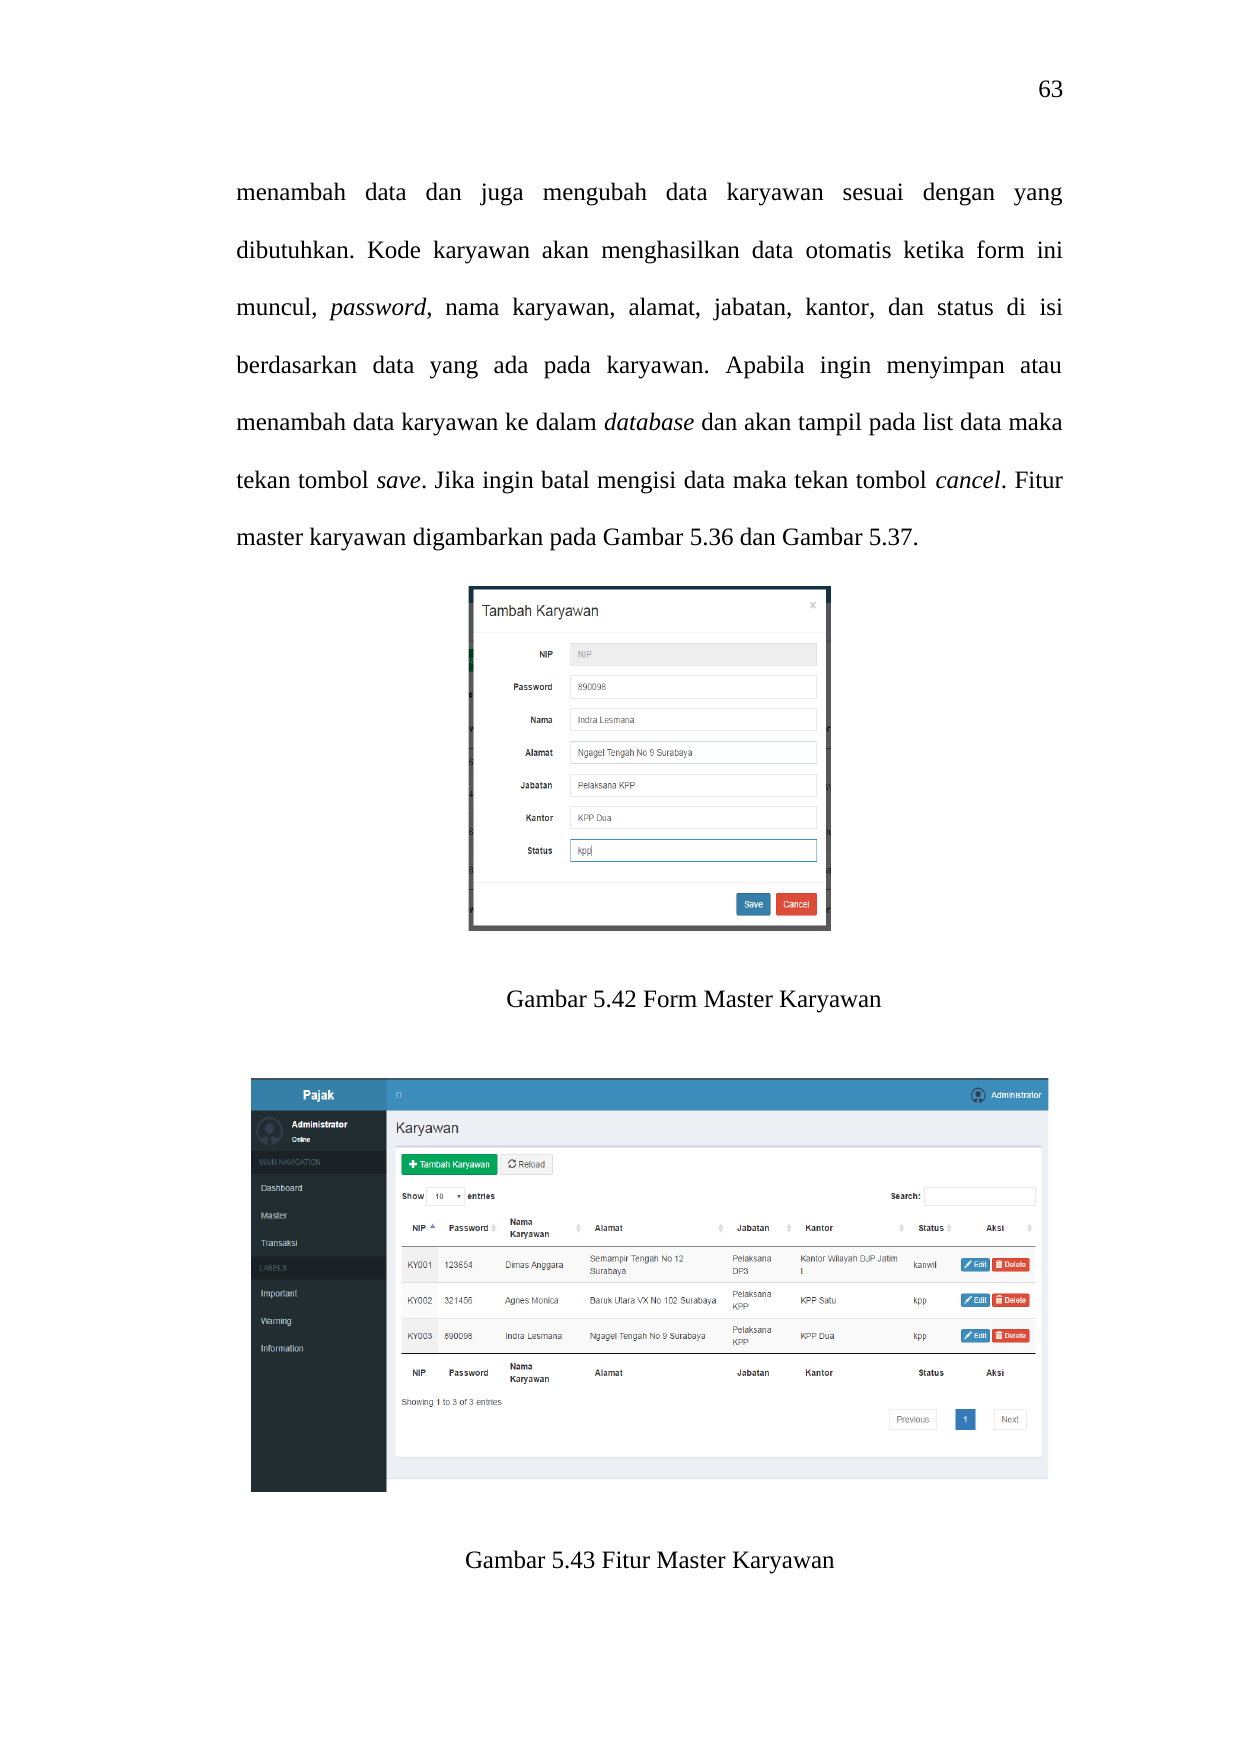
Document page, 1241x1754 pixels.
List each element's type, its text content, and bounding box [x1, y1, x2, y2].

picture [468, 586, 831, 931]
text Gambar 5.43 Fitur Master Karyawan [236, 1545, 1063, 1574]
picture [251, 1078, 1049, 1492]
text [236, 177, 1063, 551]
